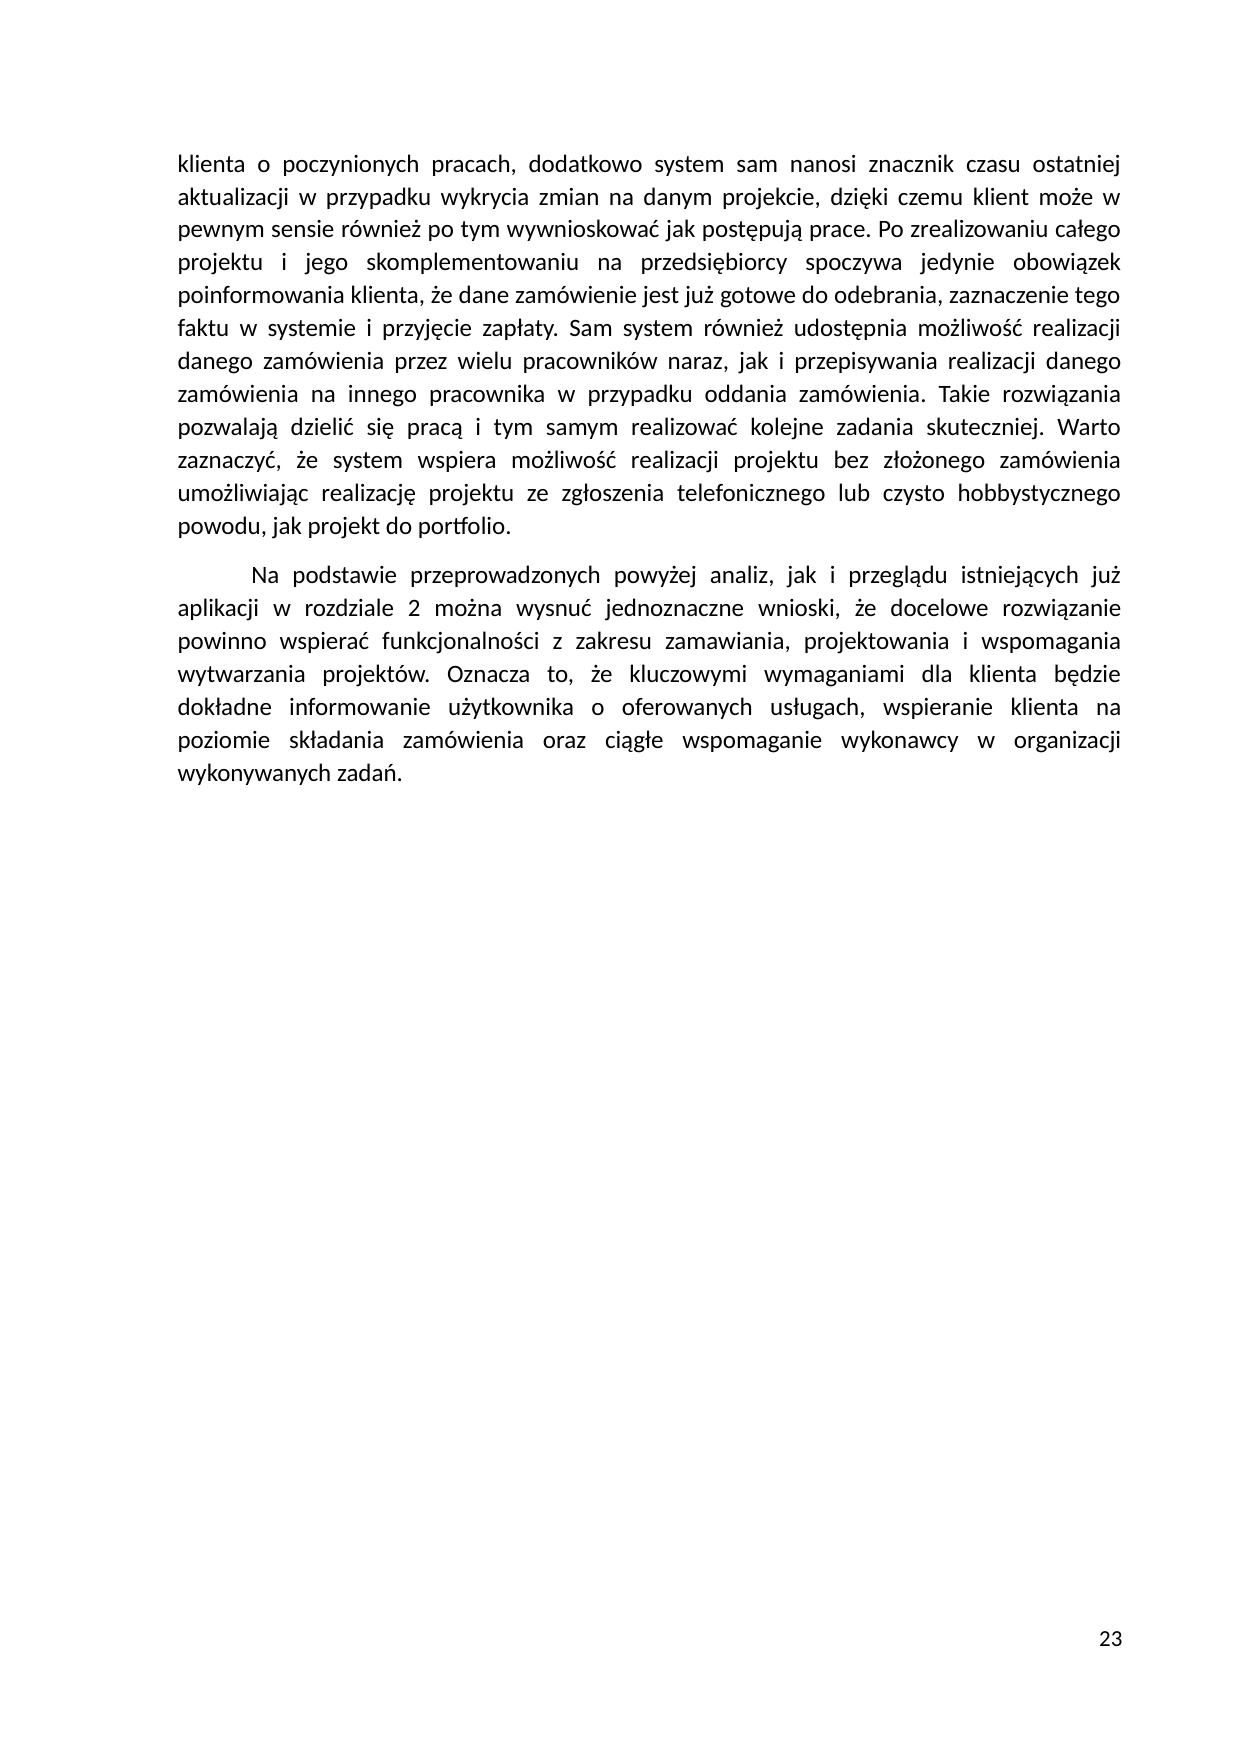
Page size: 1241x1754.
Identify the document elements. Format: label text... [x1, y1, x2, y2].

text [177, 148, 1122, 540]
text Na podstawie przeprowadzonych powyżej analiz, jak i przeglądu istniejących już aplikacji w rozdziale 2 można wysnuć jednoznaczne wnioski, że docelowe rozwiązanie powinno wspierać funkcjonalności z zakresu zamawiania, projektowania i wspomagania wytwarzania projektów. Oznacza to, że kluczowymi wymaganiami dla klienta będzie dokładne informowanie użytkownika o oferowanych usługach, wspieranie klienta na poziomie składania zamówienia oraz ciągłe wspomaganie wykonawcy w organizacji wykonywanych zadań. [177, 559, 1122, 787]
